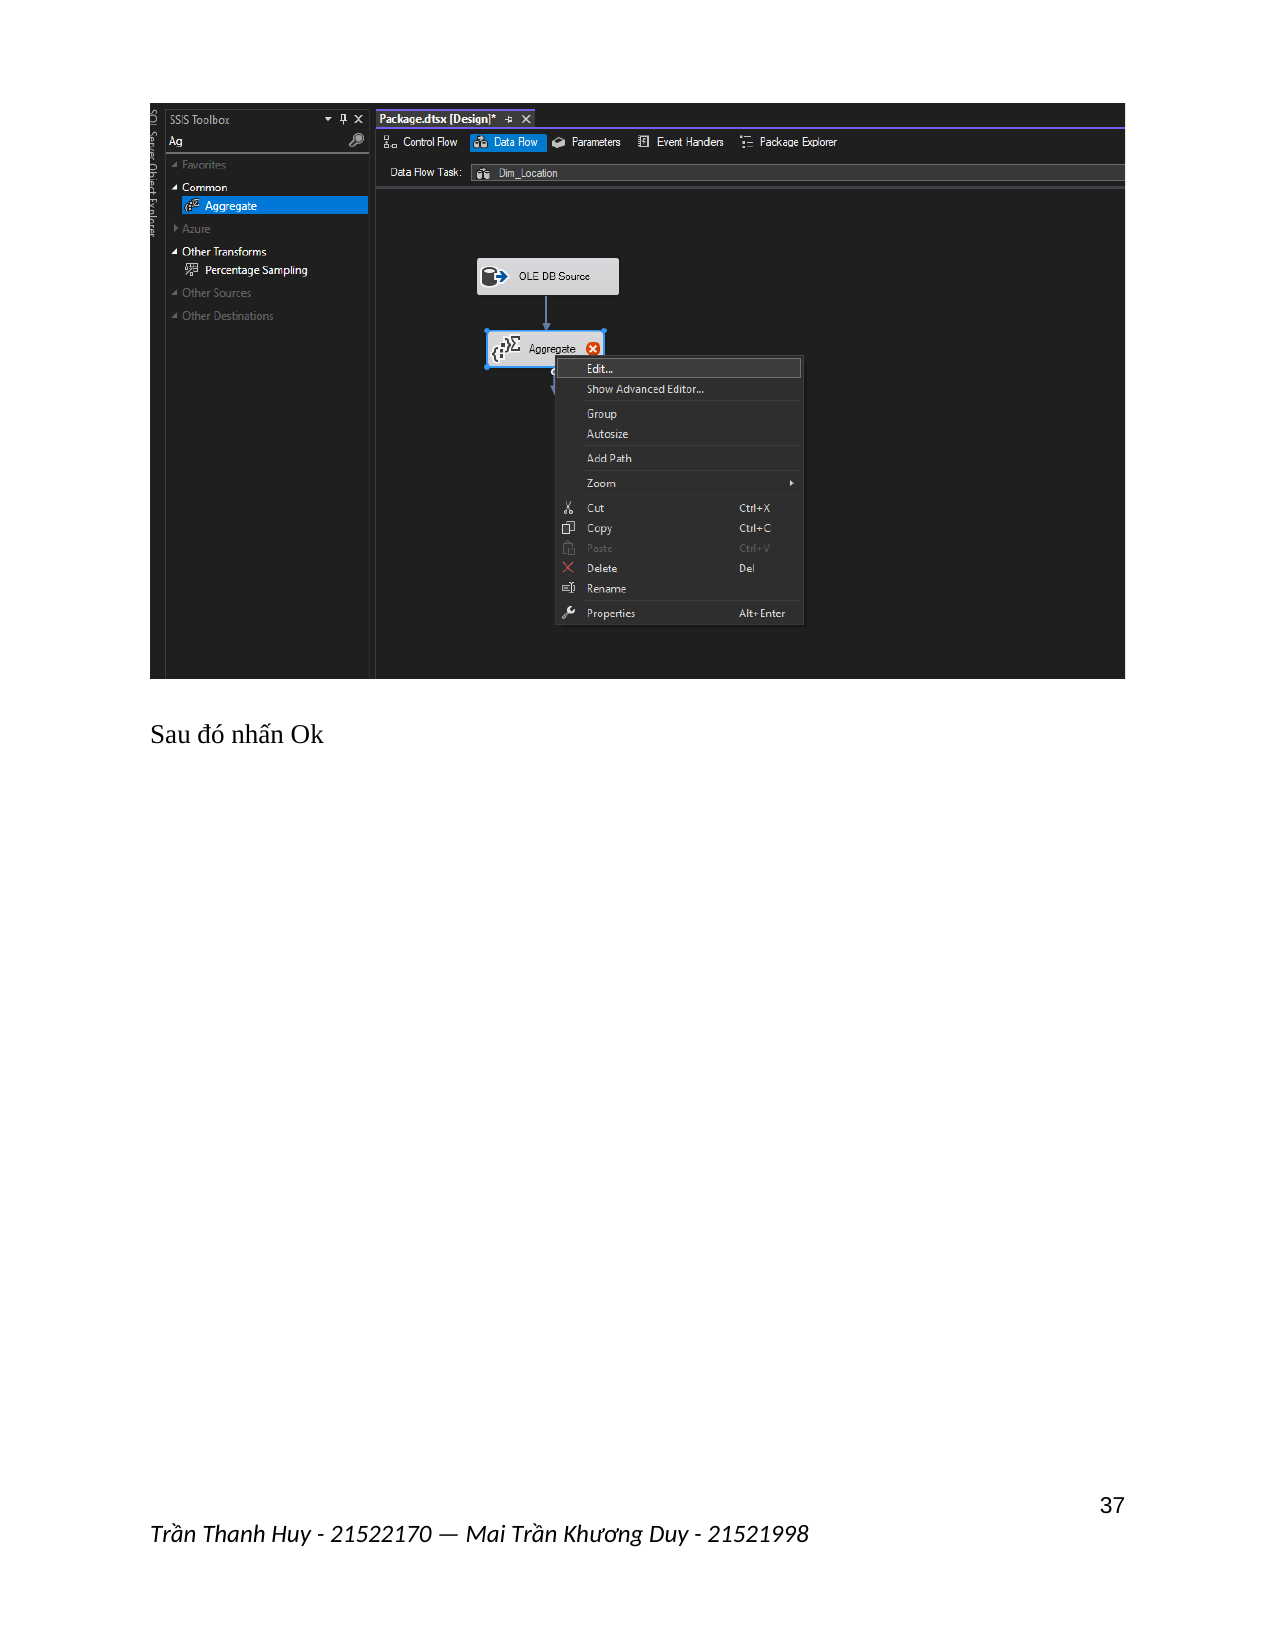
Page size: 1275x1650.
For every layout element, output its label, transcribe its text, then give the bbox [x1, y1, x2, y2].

picture [150, 103, 1125, 679]
text Sau đó nhấn Ok [150, 718, 1125, 749]
